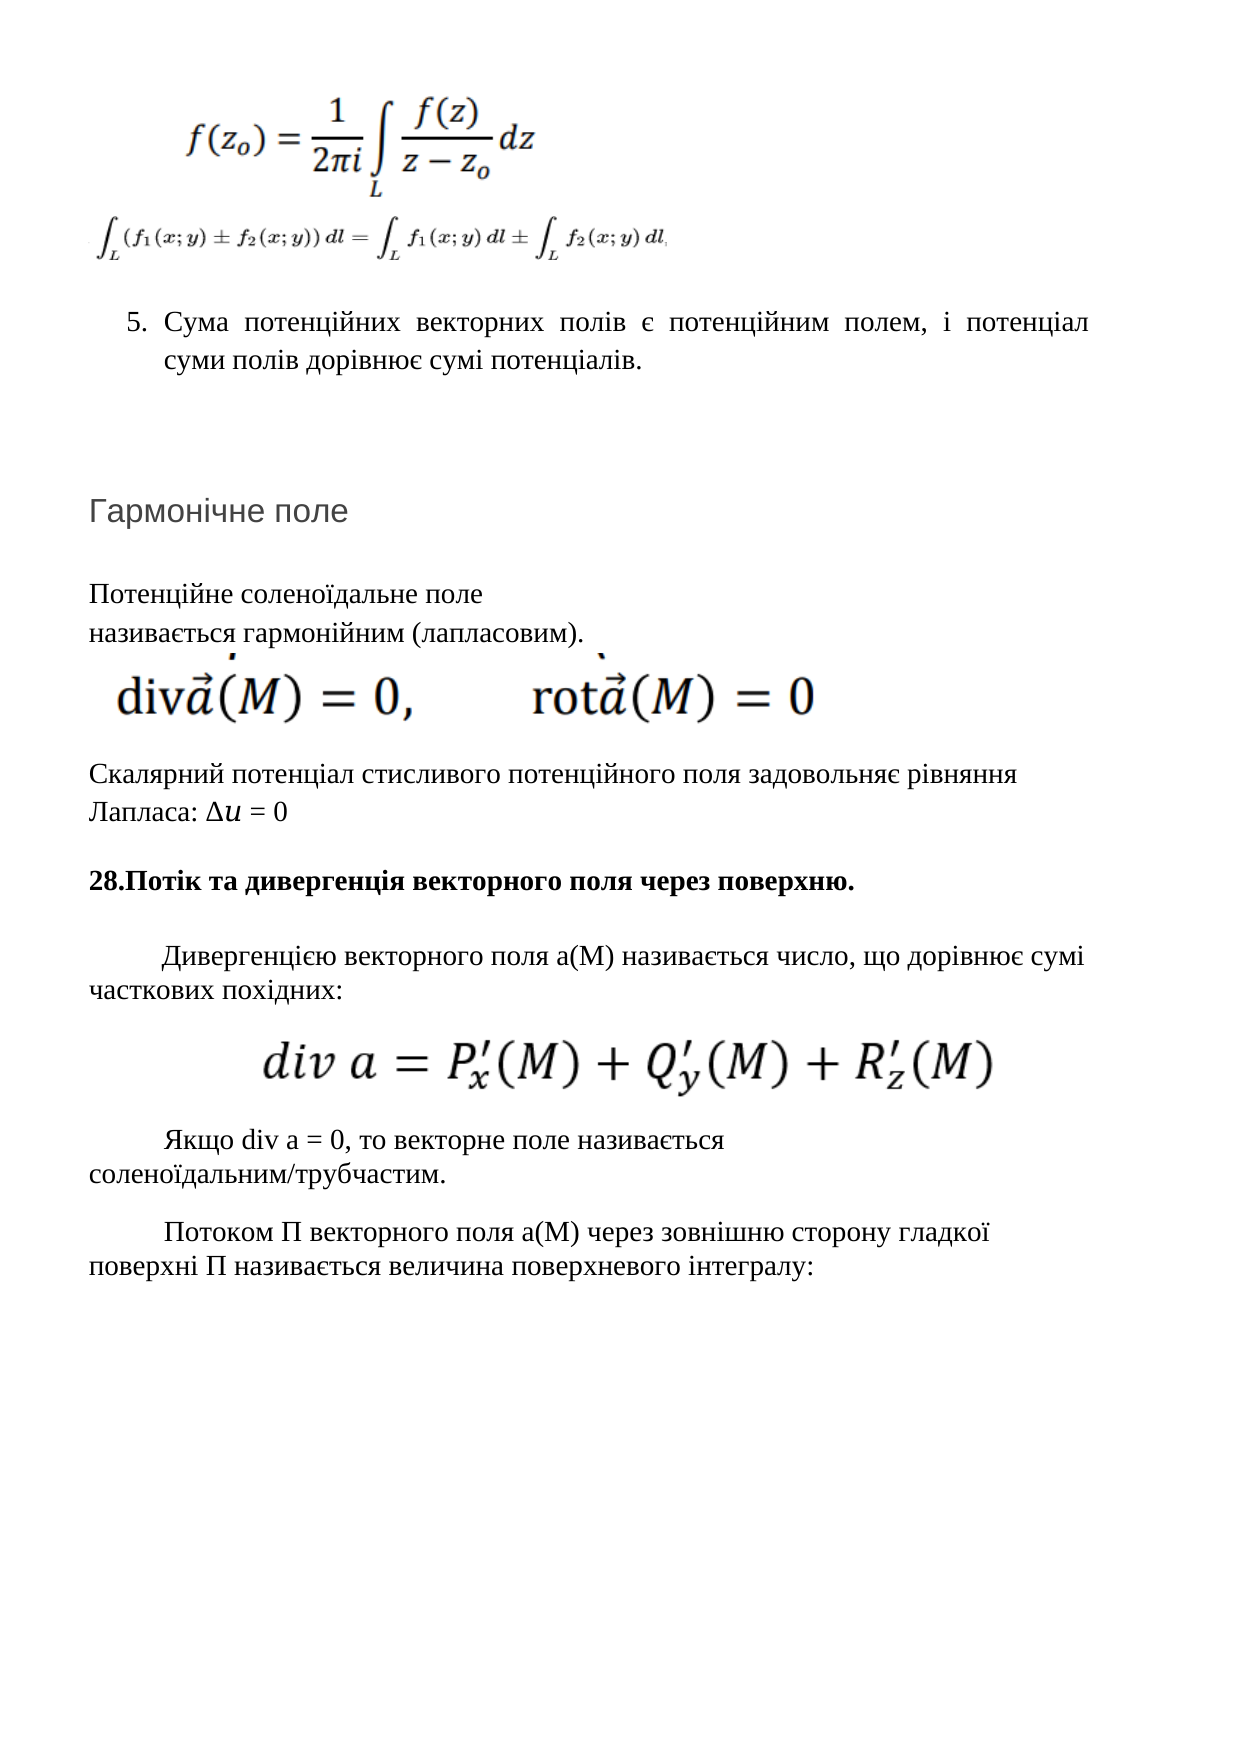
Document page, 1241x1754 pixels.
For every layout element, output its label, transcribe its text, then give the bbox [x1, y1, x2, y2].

text Скалярний потенціал стисливого потенційного поля задовольняє рівняння Лапласа: ∆𝑢 = 0 [88, 756, 1090, 828]
picture [255, 1030, 997, 1098]
subtitle Гармонічне поле [88, 491, 1090, 530]
list Сума потенційних векторних полів є потенційним полем, і потенціал суми полів дорівнює сумі потенціалів. [126, 304, 1090, 376]
subtitle 28.Потік та дивергенція векторного поля через поверхню. [88, 863, 1090, 897]
picture [163, 75, 586, 212]
text Потоком П векторного поля a(M) через зовнішню сторону гладкої поверхні П називається величина поверхневого інтегралу: [88, 1214, 1090, 1281]
picture [88, 653, 864, 752]
text Дивергенцією векторного поля a(M) називається число, що дорівнює сумі часткових похідних: [88, 938, 1090, 1006]
text Якщо div a = 0, то векторне поле називається соленоїдальним/трубчастим. [88, 1122, 1090, 1189]
text називається гармонійним (лапласовим). [88, 615, 1090, 649]
text Потенційне соленоїдальне поле [88, 577, 1090, 610]
picture [88, 215, 667, 262]
